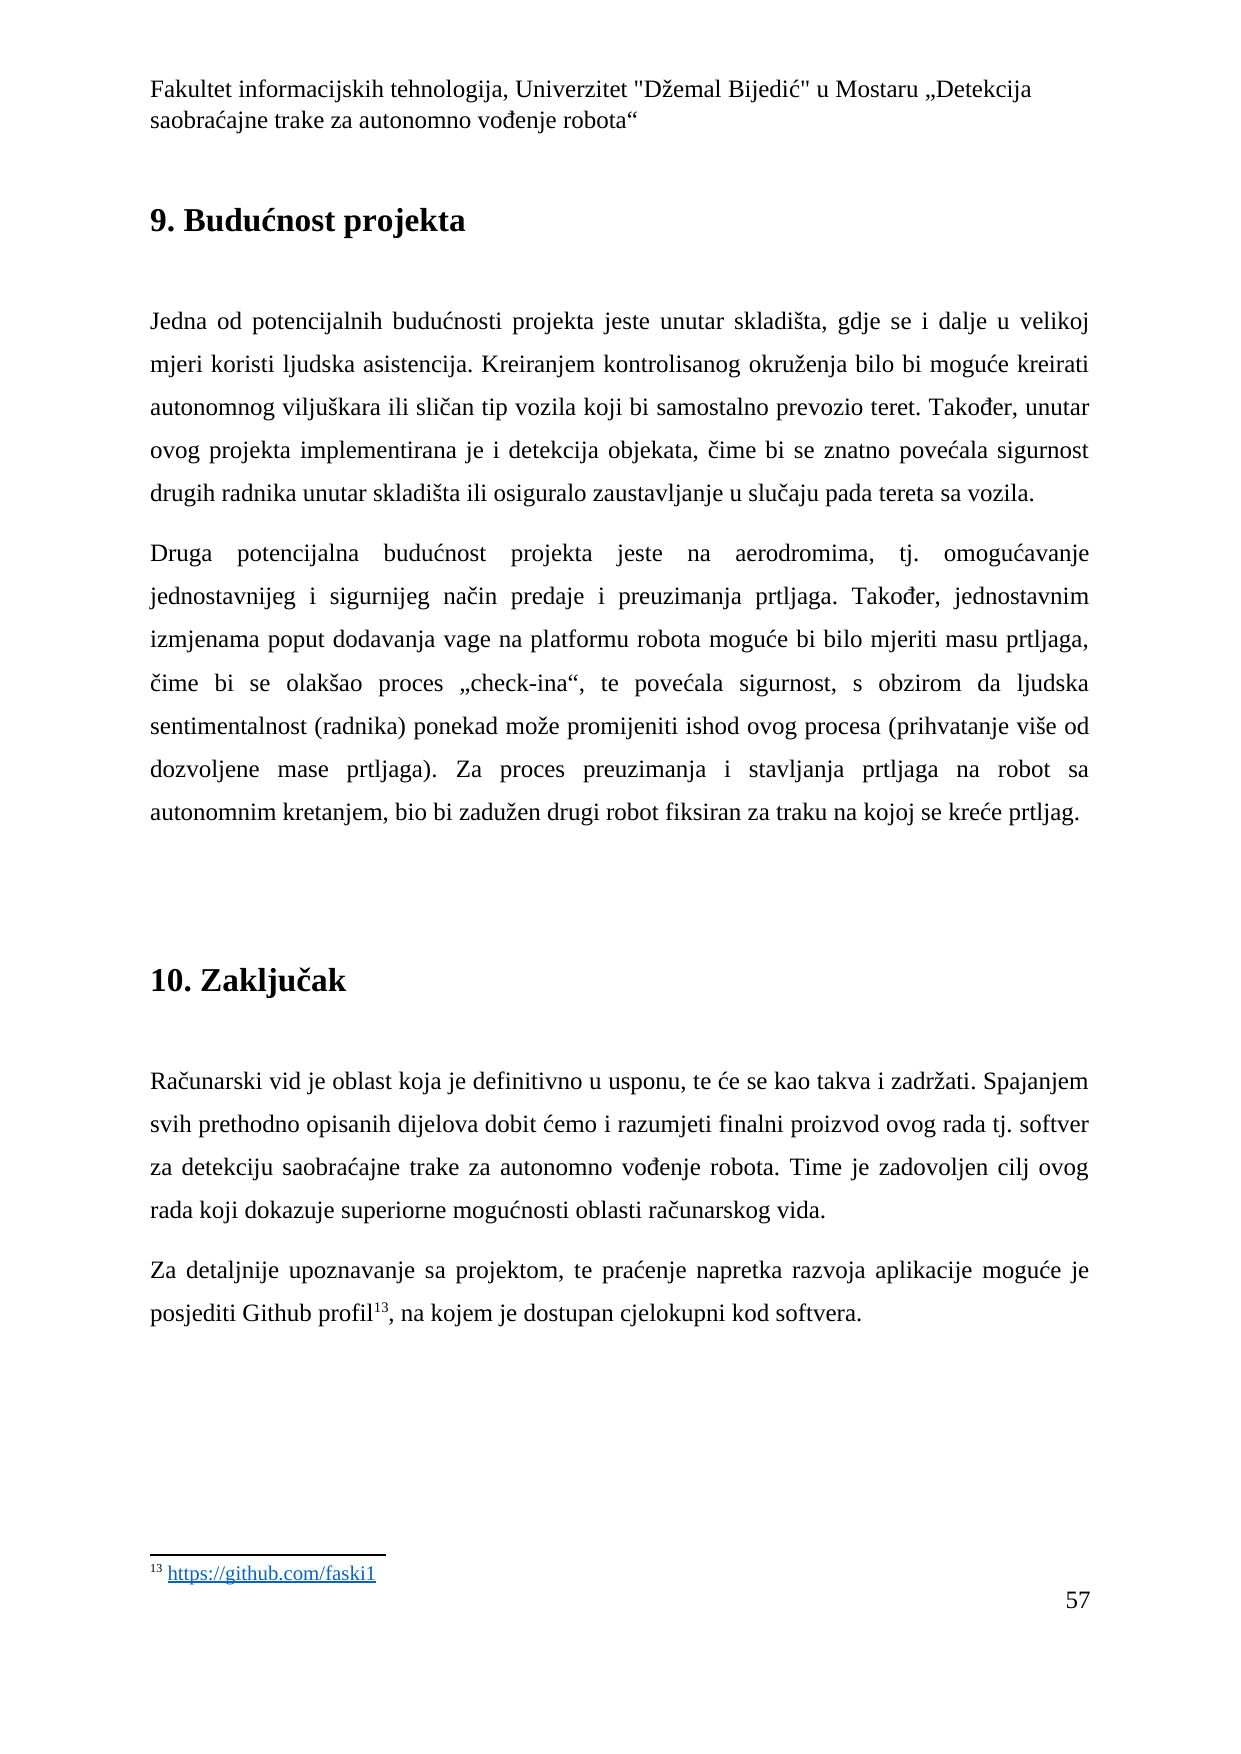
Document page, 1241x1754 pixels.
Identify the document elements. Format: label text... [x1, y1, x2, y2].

text Druga potencijalna budućnost projekta jeste na aerodromima, tj. omogućavanje jednostavnijeg i sigurnijeg način predaje i preuzimanja prtljaga. Također, jednostavnim izmjenama poput dodavanja vage na platformu robota moguće bi bilo mjeriti masu prtljaga, čime bi se olakšao proces „check-ina“, te povećala sigurnost, s obzirom da ljudska sentimentalnost (radnika) ponekad može promijeniti ishod ovog procesa (prihvatanje više od dozvoljene mase prtljaga). Za proces preuzimanja i stavljanja prtljaga na robot sa autonomnim kretanjem, bio bi zadužen drugi robot fiksiran za traku na kojoj se kreće prtljag. [150, 538, 1090, 826]
text Jedna od potencijalnih budućnosti projekta jeste unutar skladišta, gdje se i dalje u velikoj mjeri koristi ljudska asistencija. Kreiranjem kontrolisanog okruženja bilo bi moguće kreirati autonomnog viljuškara ili sličan tip vozila koji bi samostalno prevozio teret. Također, unutar ovog projekta implementirana je i detekcija objekata, čime bi se znatno povećala sigurnost drugih radnika unutar skladišta ili osiguralo zaustavljanje u slučaju pada tereta sa vozila. [150, 306, 1090, 507]
subtitle 10. Zaključak [150, 961, 1090, 999]
text Za detaljnije upoznavanje sa projektom, te praćenje napretka razvoja aplikacije moguće je posjediti Github profil, na kojem je dostupan cjelokupni kod softvera. [150, 1255, 1090, 1327]
text Računarski vid je oblast koja je definitivno u usponu, te će se kao takva i zadržati. Spajanjem svih prethodno opisanih dijelova dobit ćemo i razumjeti finalni proizvod ovog rada tj. softver za detekciju saobraćajne trake za autonomno vođenje robota. Time je zadovoljen cilj ovog rada koji dokazuje superiorne mogućnosti oblasti računarskog vida. [150, 1066, 1090, 1224]
subtitle 9. Budućnost projekta [150, 200, 1090, 238]
